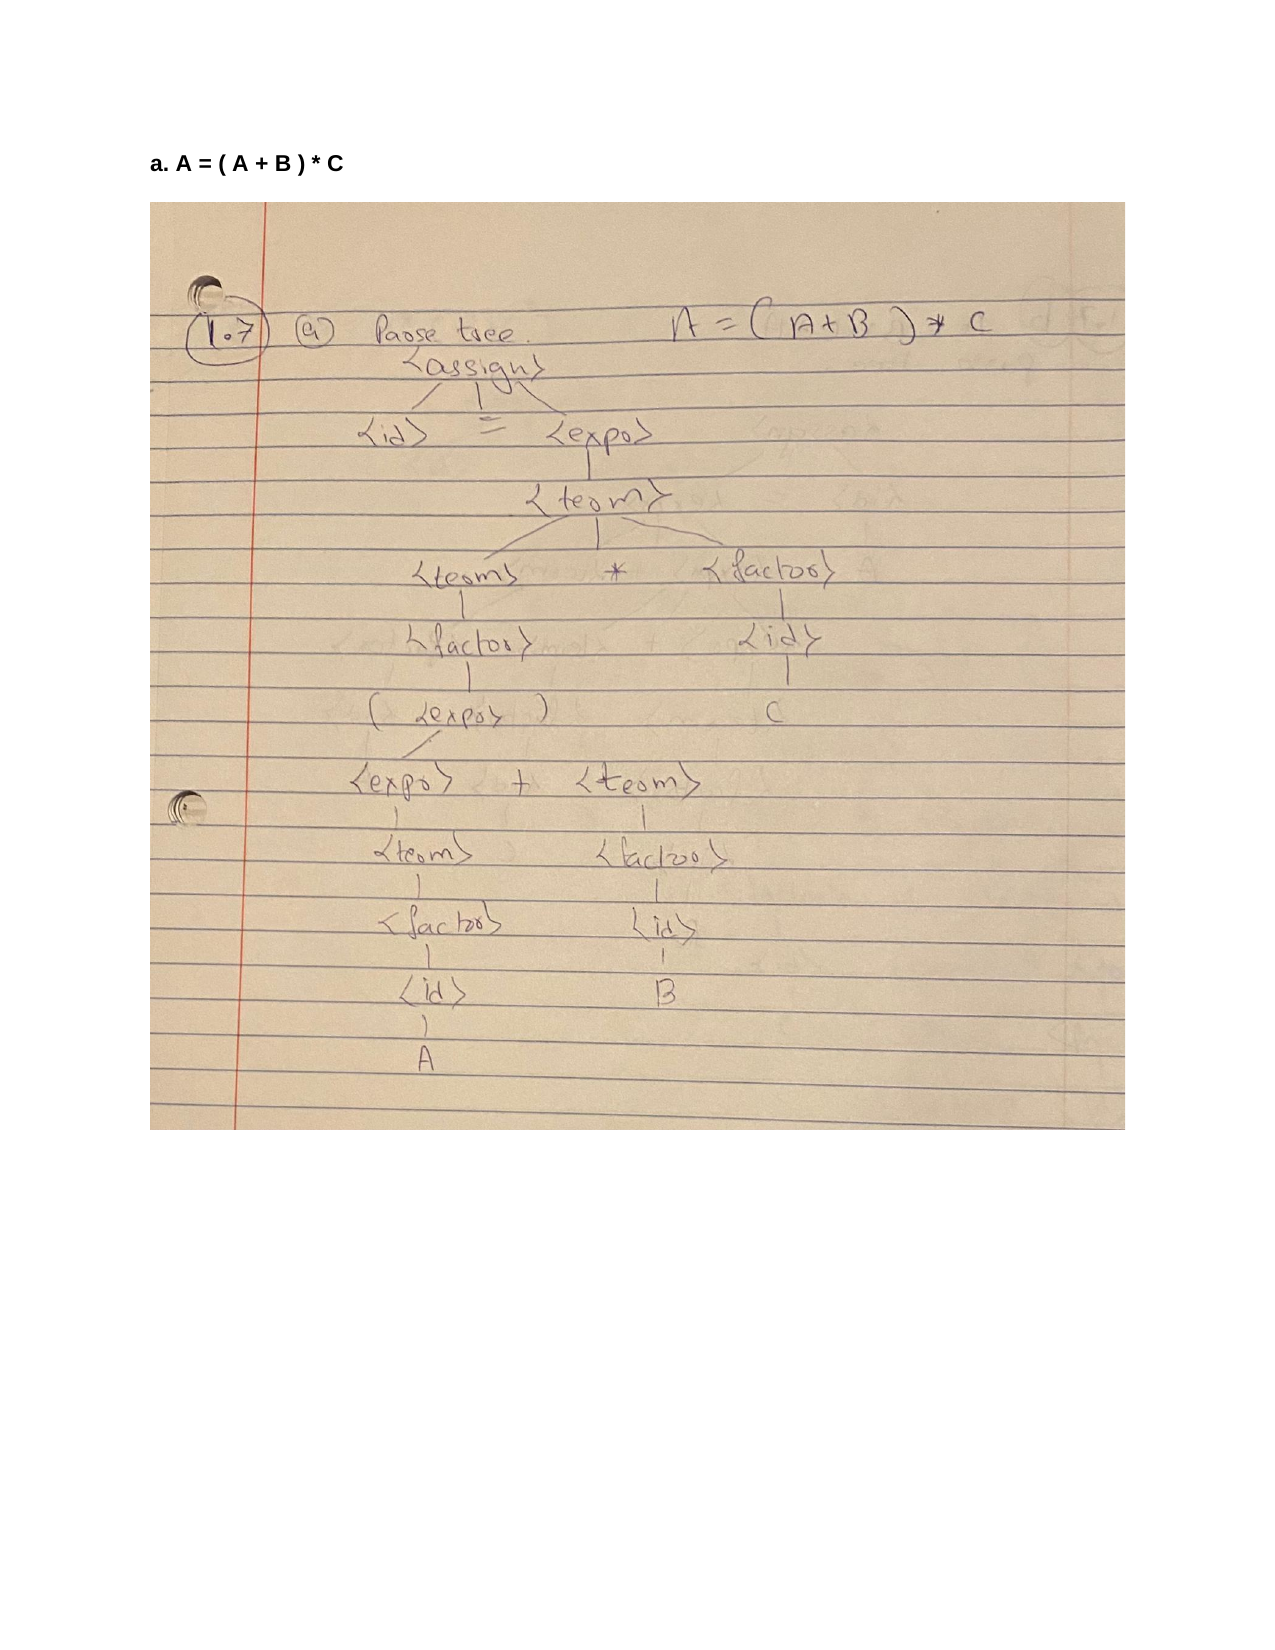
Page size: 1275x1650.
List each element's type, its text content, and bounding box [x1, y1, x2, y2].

picture [150, 202, 1125, 1130]
text a. A = ( A + B ) * C [150, 150, 1125, 202]
